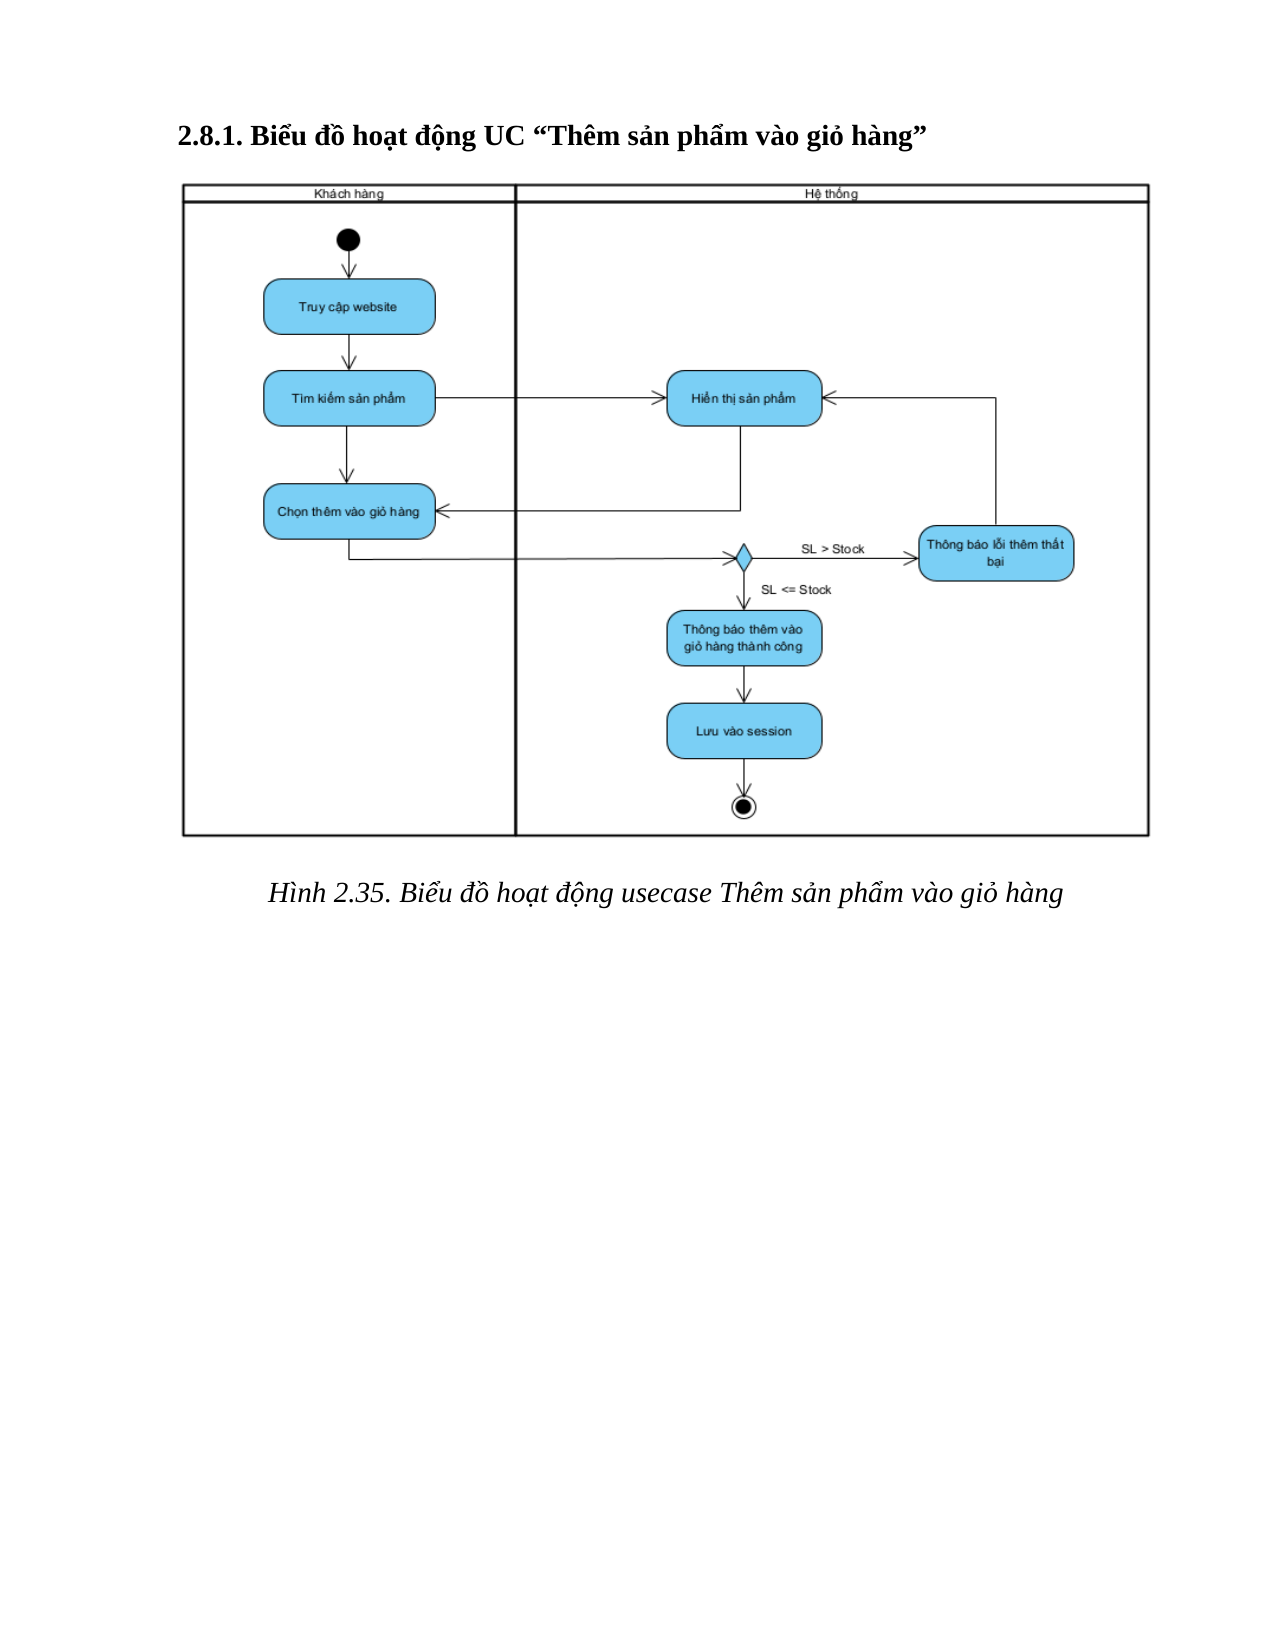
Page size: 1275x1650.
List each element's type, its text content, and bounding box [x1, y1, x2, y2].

picture [177, 181, 1155, 843]
text Hình 2.35. Biểu đồ hoạt động usecase Thêm sản phẩm vào giỏ hàng [177, 875, 1157, 909]
subtitle 2.8.1. Biểu đồ hoạt động UC “Thêm sản phẩm vào giỏ hàng” [177, 118, 1157, 152]
